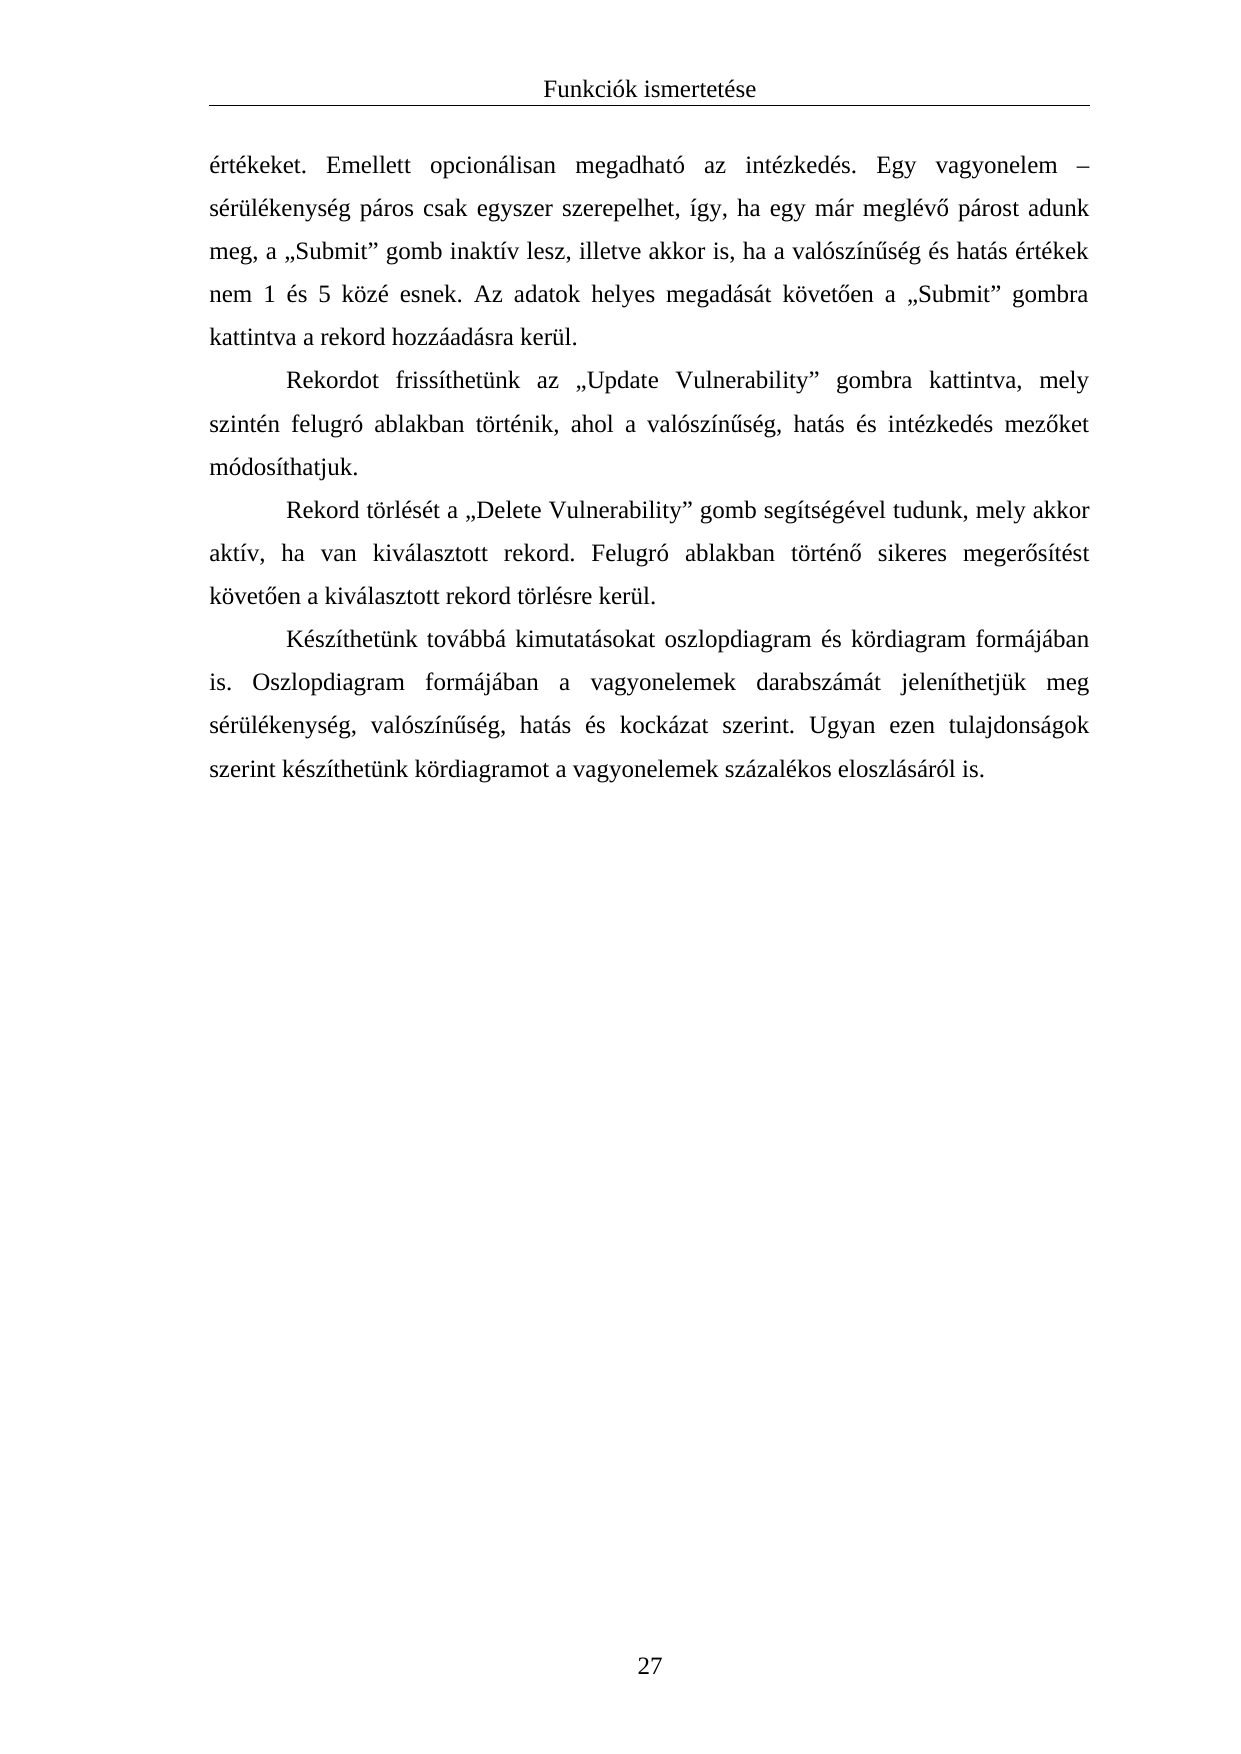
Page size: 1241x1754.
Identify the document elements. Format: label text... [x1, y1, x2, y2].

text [209, 150, 1090, 351]
text Készíthetünk továbbá kimutatásokat oszlopdiagram és kördiagram formájában is. Oszlopdiagram formájában a vagyonelemek darabszámát jeleníthetjük meg sérülékenység, valószínűség, hatás és kockázat szerint. Ugyan ezen tulajdonságok szerint készíthetünk kördiagramot a vagyonelemek százalékos eloszlásáról is. [209, 624, 1090, 782]
text Rekord törlését a „Delete Vulnerability” gomb segítségével tudunk, mely akkor aktív, ha van kiválasztott rekord. Felugró ablakban történő sikeres megerősítést követően a kiválasztott rekord törlésre kerül. [209, 495, 1090, 610]
text Rekordot frissíthetünk az „Update Vulnerability” gombra kattintva, mely szintén felugró ablakban történik, ahol a valószínűség, hatás és intézkedés mezőket módosíthatjuk. [209, 366, 1090, 481]
